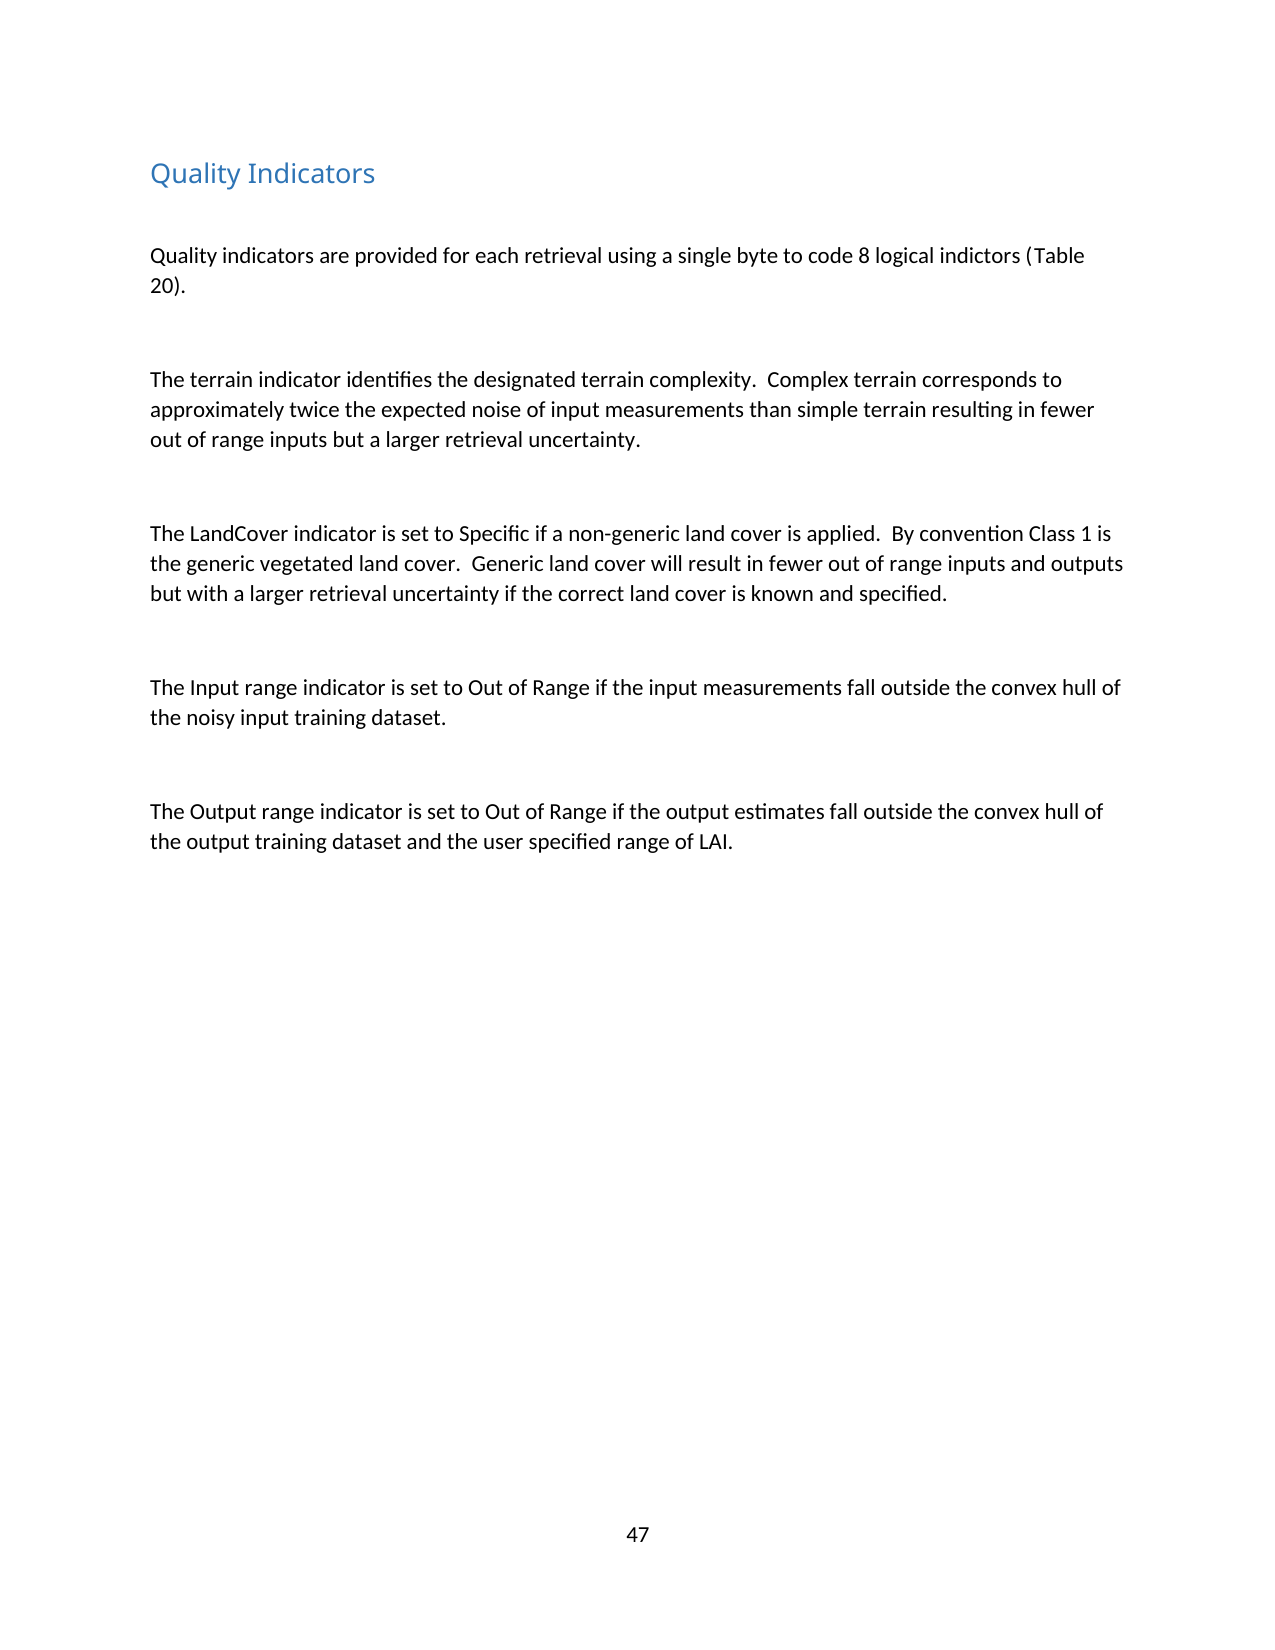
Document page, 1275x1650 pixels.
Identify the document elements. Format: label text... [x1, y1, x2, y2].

text Quality indicators are provided for each retrieval using a single byte to code 8 logical indictors (Table 20). [150, 241, 1125, 299]
text The LandCover indicator is set to Specific if a non-generic land cover is applied. By convention Class 1 is the generic vegetated land cover. Generic land cover will result in fewer out of range inputs and outputs but with a larger retrieval uncertainty if the correct land cover is known and specified. [150, 519, 1125, 607]
text The Output range indicator is set to Out of Range if the output estimates fall outside the convex hull of the output training dataset and the user specified range of LAI. [150, 797, 1125, 855]
text The Input range indicator is set to Out of Range if the input measurements fall outside the convex hull of the noisy input training dataset. [150, 673, 1125, 731]
text The terrain indicator identifies the designated terrain complexity. Complex terrain corresponds to approximately twice the expected noise of input measurements than simple terrain resulting in fewer out of range inputs but a larger retrieval uncertainty. [150, 365, 1125, 453]
subtitle Quality Indicators [150, 154, 1125, 191]
